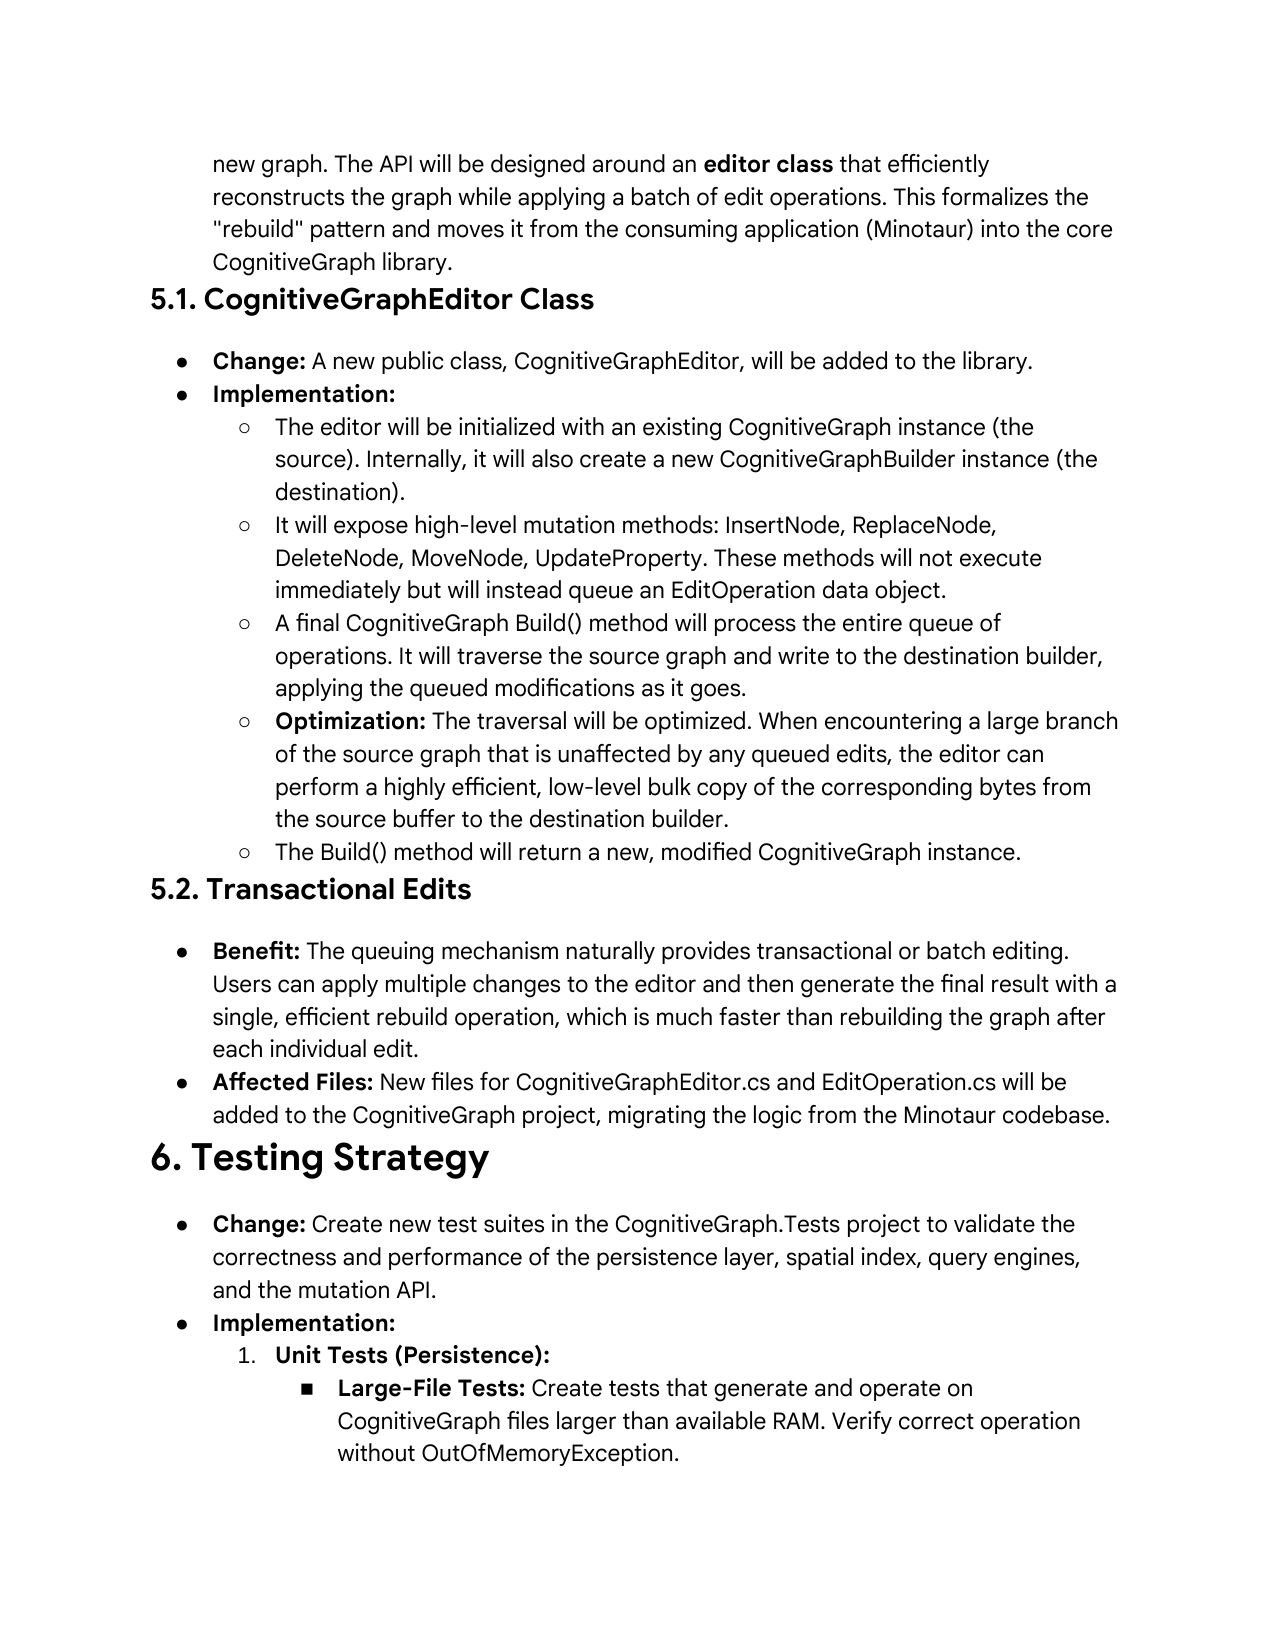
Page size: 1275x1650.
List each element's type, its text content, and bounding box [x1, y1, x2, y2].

subtitle 5.1. CognitiveGraphEditor Class [150, 281, 1125, 317]
list Implementation: [175, 380, 1125, 409]
subtitle 5.2. Transactional Edits [150, 871, 1125, 907]
list Large-File Tests: Create tests that generate and operate on CognitiveGraph files larger than available RAM. Verify correct operation without OutOfMemoryException. [300, 1374, 1125, 1468]
list A final CognitiveGraph Build() method will process the entire queue of operations. It will traverse the source graph and write to the destination builder, applying the queued modifications as it goes. [237, 609, 1125, 703]
list Change: Create new test suites in the CognitiveGraph.Tests project to validate the correctness and performance of the persistence layer, spatial index, query engines, and the mutation API. [175, 1211, 1125, 1305]
list Optimization: The traversal will be optimized. When encountering a large branch of the source graph that is unaffected by any queued edits, the editor can perform a highly efficient, low-level bulk copy of the corresponding bytes from the source buffer to the destination builder. [237, 707, 1125, 834]
list Affected Files: New files for CognitiveGraphEditor.cs and EditOperation.cs will be added to the CognitiveGraph project, migrating the logic from the Minotaur codebase. [175, 1068, 1125, 1130]
subtitle 6. Testing Strategy [150, 1134, 1125, 1181]
list The Build() method will return a new, modified CognitiveGraph instance. [237, 838, 1125, 867]
list It will expose high-level mutation methods: InsertNode, ReplaceNode, DeleteNode, MoveNode, UpdateProperty. These methods will not execute immediately but will instead queue an EditOperation data object. [237, 511, 1125, 605]
list Benefit: The queuing mechanism naturally provides transactional or batch editing. Users can apply multiple changes to the editor and then generate the final result with a single, efficient rebuild operation, which is much faster than rebuilding the graph after each individual edit. [175, 937, 1125, 1064]
list Implementation: [175, 1309, 1125, 1338]
list The editor will be initialized with an existing CognitiveGraph instance (the source). Internally, it will also create a new CognitiveGraphBuilder instance (the destination). [237, 413, 1125, 507]
list Unit Tests (Persistence): [237, 1342, 1125, 1370]
list Change: A new public class, CognitiveGraphEditor, will be added to the library. [175, 347, 1125, 376]
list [175, 150, 1125, 277]
